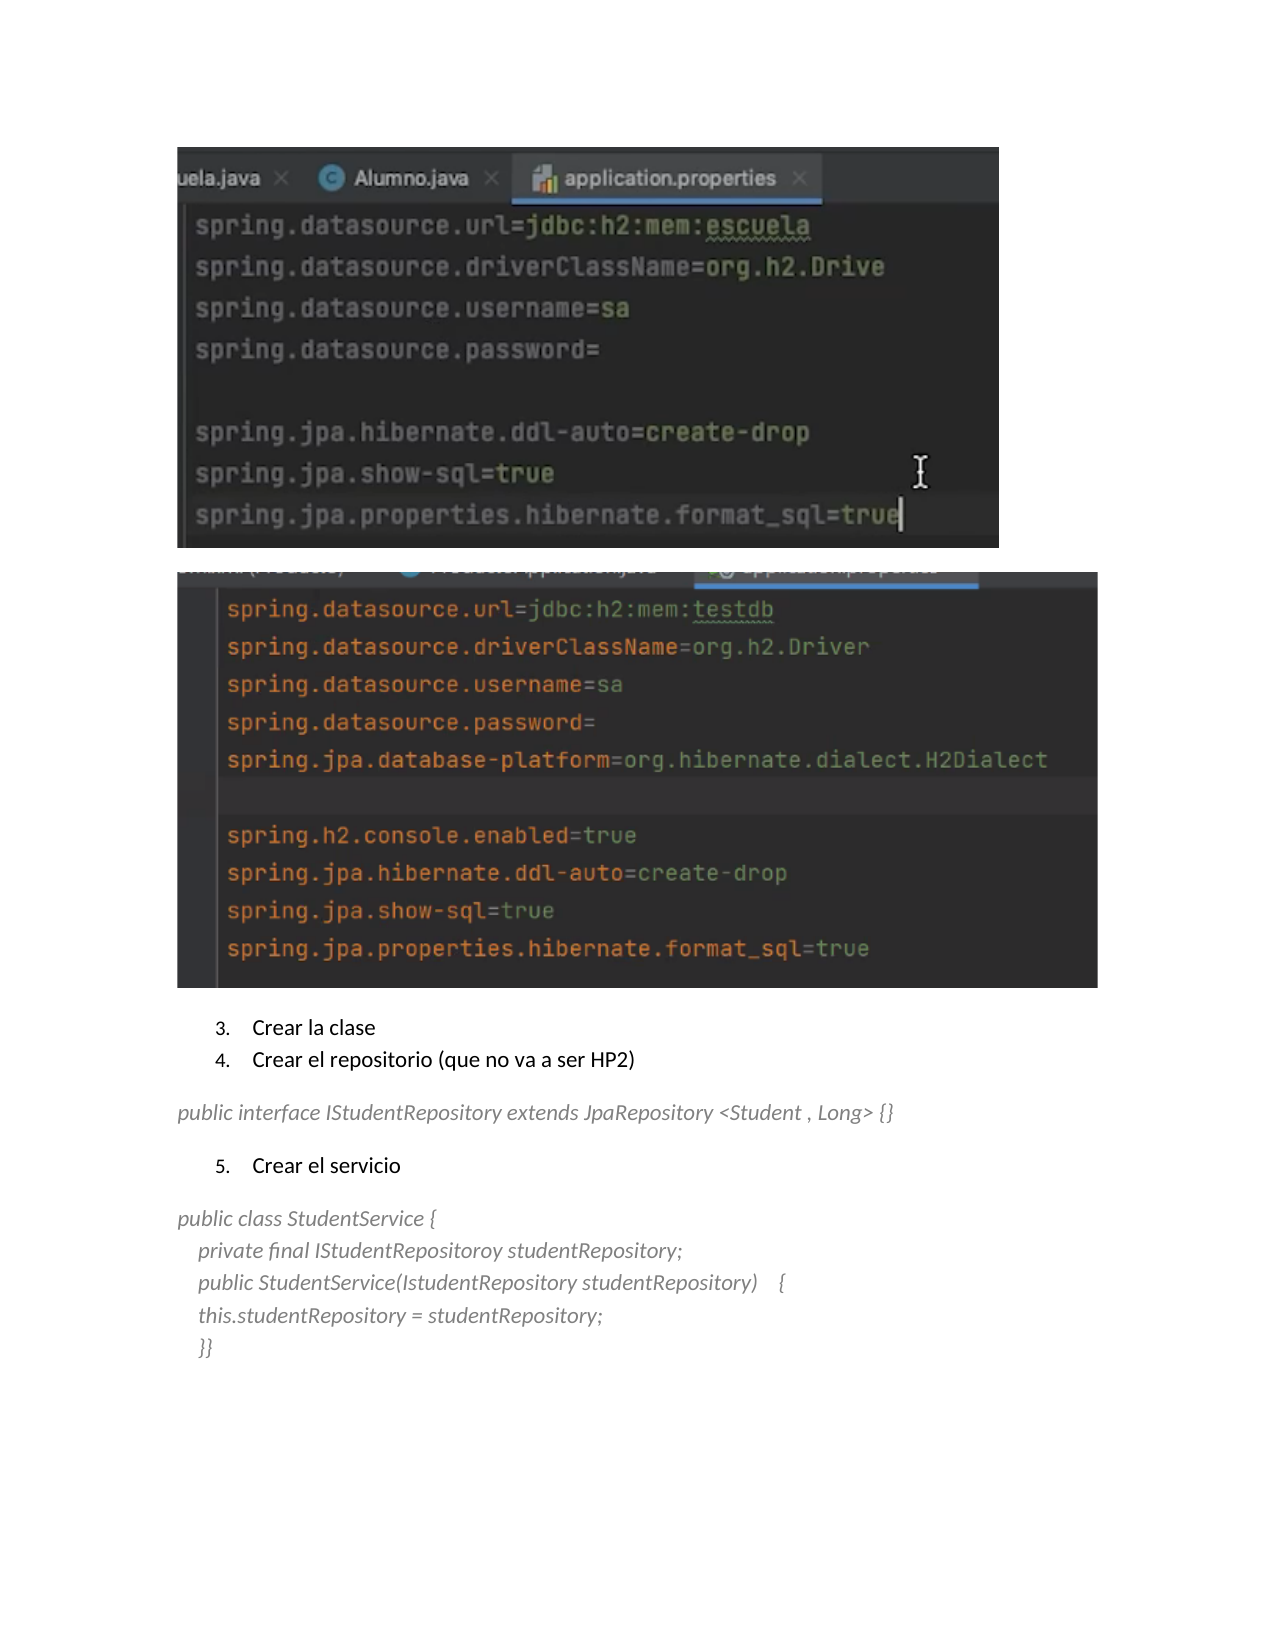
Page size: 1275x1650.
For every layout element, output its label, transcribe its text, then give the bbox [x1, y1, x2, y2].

text private final IStudentRepositoroy studentRepository; [177, 1236, 1098, 1264]
list Crear el servicio [215, 1151, 1098, 1179]
text public interface IStudentRepository extends JpaRepository <Student , Long> {} [177, 1098, 1098, 1126]
text }} [177, 1333, 1098, 1361]
text public class StudentService { [177, 1204, 1098, 1232]
picture [177, 147, 999, 548]
text public StudentService(IstudentRepository studentRepository) { [177, 1268, 1098, 1297]
list Crear la clase [215, 1013, 1098, 1041]
picture [177, 572, 1098, 988]
text this.studentRepository = studentRepository; [177, 1301, 1098, 1329]
list Crear el repositorio (que no va a ser HP2) [215, 1045, 1098, 1073]
